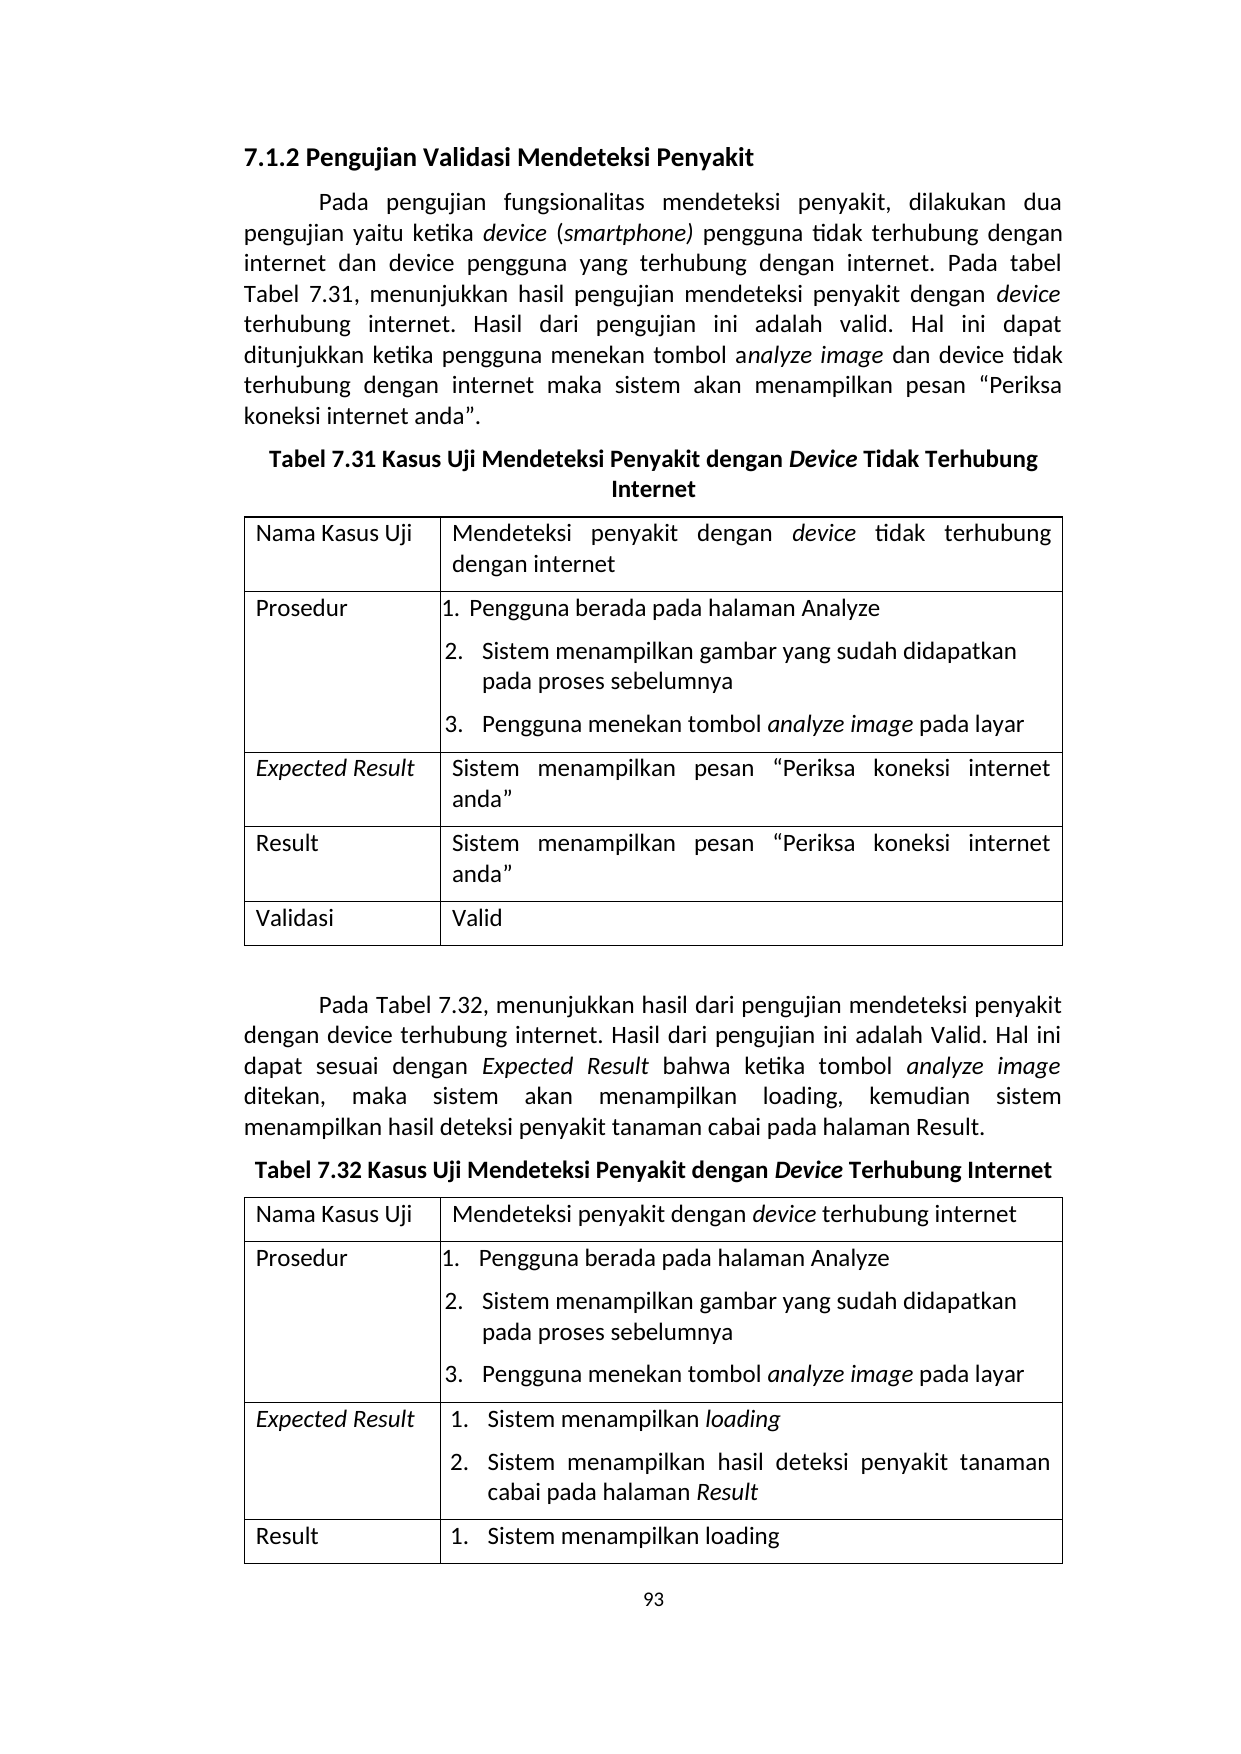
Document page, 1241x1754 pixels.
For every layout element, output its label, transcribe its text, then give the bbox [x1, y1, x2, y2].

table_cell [441, 1403, 1062, 1519]
subtitle Pengujian Validasi Mendeteksi Penyakit [244, 141, 1063, 174]
table_cell Valid [441, 902, 1062, 945]
table_cell Prosedur [245, 1242, 440, 1402]
table_cell Pengguna berada pada halaman Analyze Sistem menampilkan gambar yang sudah didapatkan pada proses sebelumnya Pengguna menekan tombol analyze image pada layar [441, 1242, 1062, 1402]
table_cell Result [245, 827, 440, 901]
table_cell Expected Result [245, 1403, 440, 1519]
table_cell Sistem menampilkan pesan “Periksa koneksi internet anda” [441, 827, 1062, 901]
table_cell Sistem menampilkan pesan “Periksa koneksi internet anda” [441, 753, 1062, 826]
table_cell Validasi [245, 902, 440, 945]
table_header Nama Kasus Uji [245, 1198, 440, 1241]
table_header Mendeteksi penyakit dengan device tidak terhubung dengan internet [441, 518, 1062, 591]
table_header Mendeteksi penyakit dengan device terhubung internet [441, 1198, 1062, 1241]
table_cell Result [245, 1520, 440, 1563]
table_cell Expected Result [245, 753, 440, 826]
table_cell Pengguna berada pada halaman Analyze Sistem menampilkan gambar yang sudah didapatkan pada proses sebelumnya Pengguna menekan tombol analyze image pada layar [441, 592, 1062, 752]
table_cell Prosedur [245, 592, 440, 752]
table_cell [441, 1520, 1062, 1563]
table_header Nama Kasus Uji [245, 518, 440, 591]
